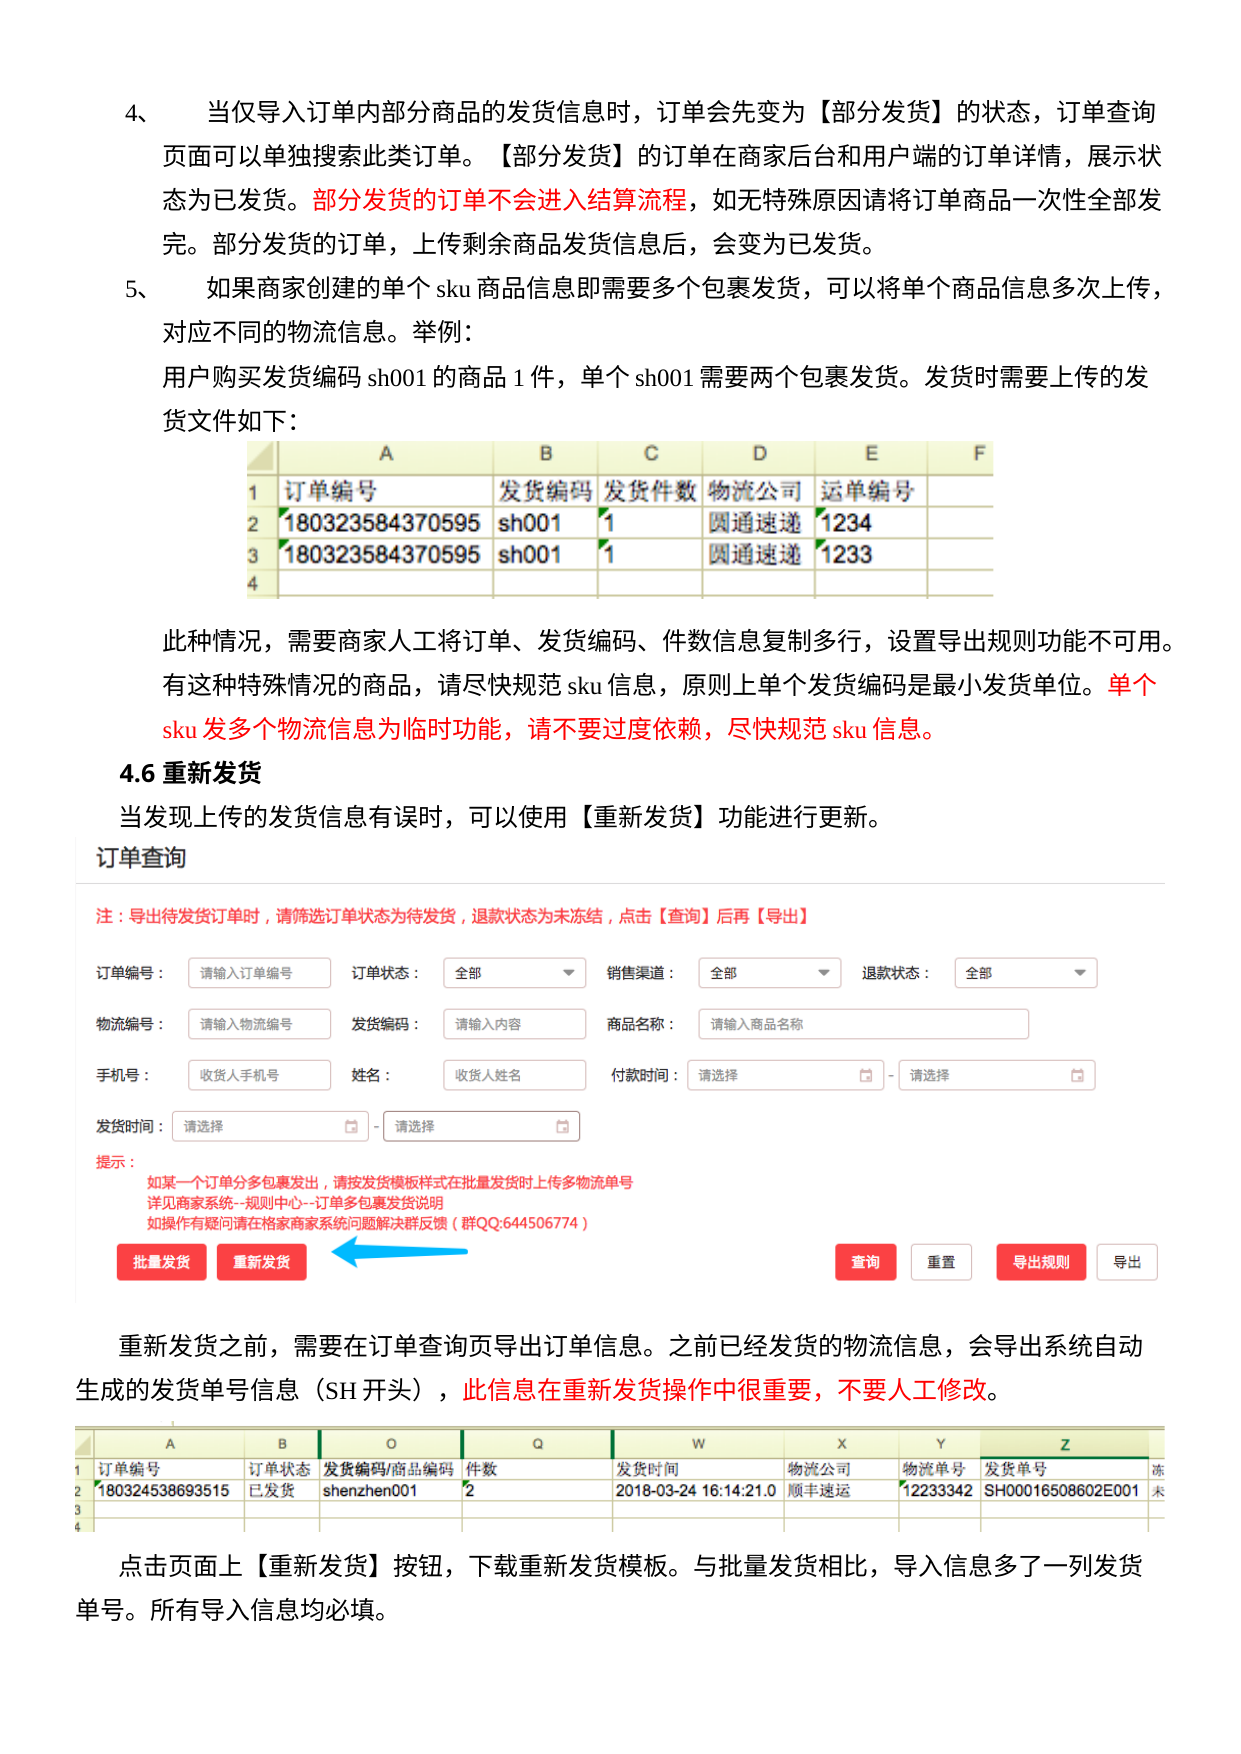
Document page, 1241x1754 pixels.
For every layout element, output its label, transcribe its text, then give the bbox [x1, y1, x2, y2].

picture [247, 441, 994, 599]
list 如果商家创建的单个sku商品信息即需要多个包裹发货，可以将单个商品信息多次上传，对应不同的物流信息。举例： [125, 265, 1165, 353]
text 点击页面上【重新发货】按钮，下载重新发货模板。与批量发货相比，导入信息多了一列发货单号。所有导入信息均必填。 [75, 1543, 1165, 1631]
picture [75, 837, 1165, 1303]
list 用户购买发货编码sh001的商品1件，单个sh001需要两个包裹发货。发货时需要上传的发货文件如下： [162, 353, 1165, 441]
picture [75, 1421, 1165, 1532]
list 当仅导入订单内部分商品的发货信息时，订单会先变为【部分发货】的状态，订单查询页面可以单独搜索此类订单。【部分发货】的订单在商家后台和用户端的订单详情，展示状态为已发货。部分发货的订单不会进入结算流程，如无特殊原因请将订单商品一次性全部发完。部分发货的订单，上传剩余商品发货信息后，会变为已发货。 [125, 89, 1165, 265]
text 此种情况，需要商家人工将订单、发货编码、件数信息复制多行，设置导出规则功能不可用。有这种特殊情况的商品，请尽快规范sku信息，原则上单个发货编码是最小发货单位。单个sku发多个物流信息为临时功能，请不要过度依赖，尽快规范sku信息。 [162, 617, 1165, 750]
text 重新发货之前，需要在订单查询页导出订单信息。之前已经发货的物流信息，会导出系统自动生成的发货单号信息（SH开头），此信息在重新发货操作中很重要，不要人工修改。 [75, 1322, 1165, 1411]
list 重新发货 [119, 750, 1165, 794]
text 当发现上传的发货信息有误时，可以使用【重新发货】功能进行更新。 [75, 794, 1165, 837]
